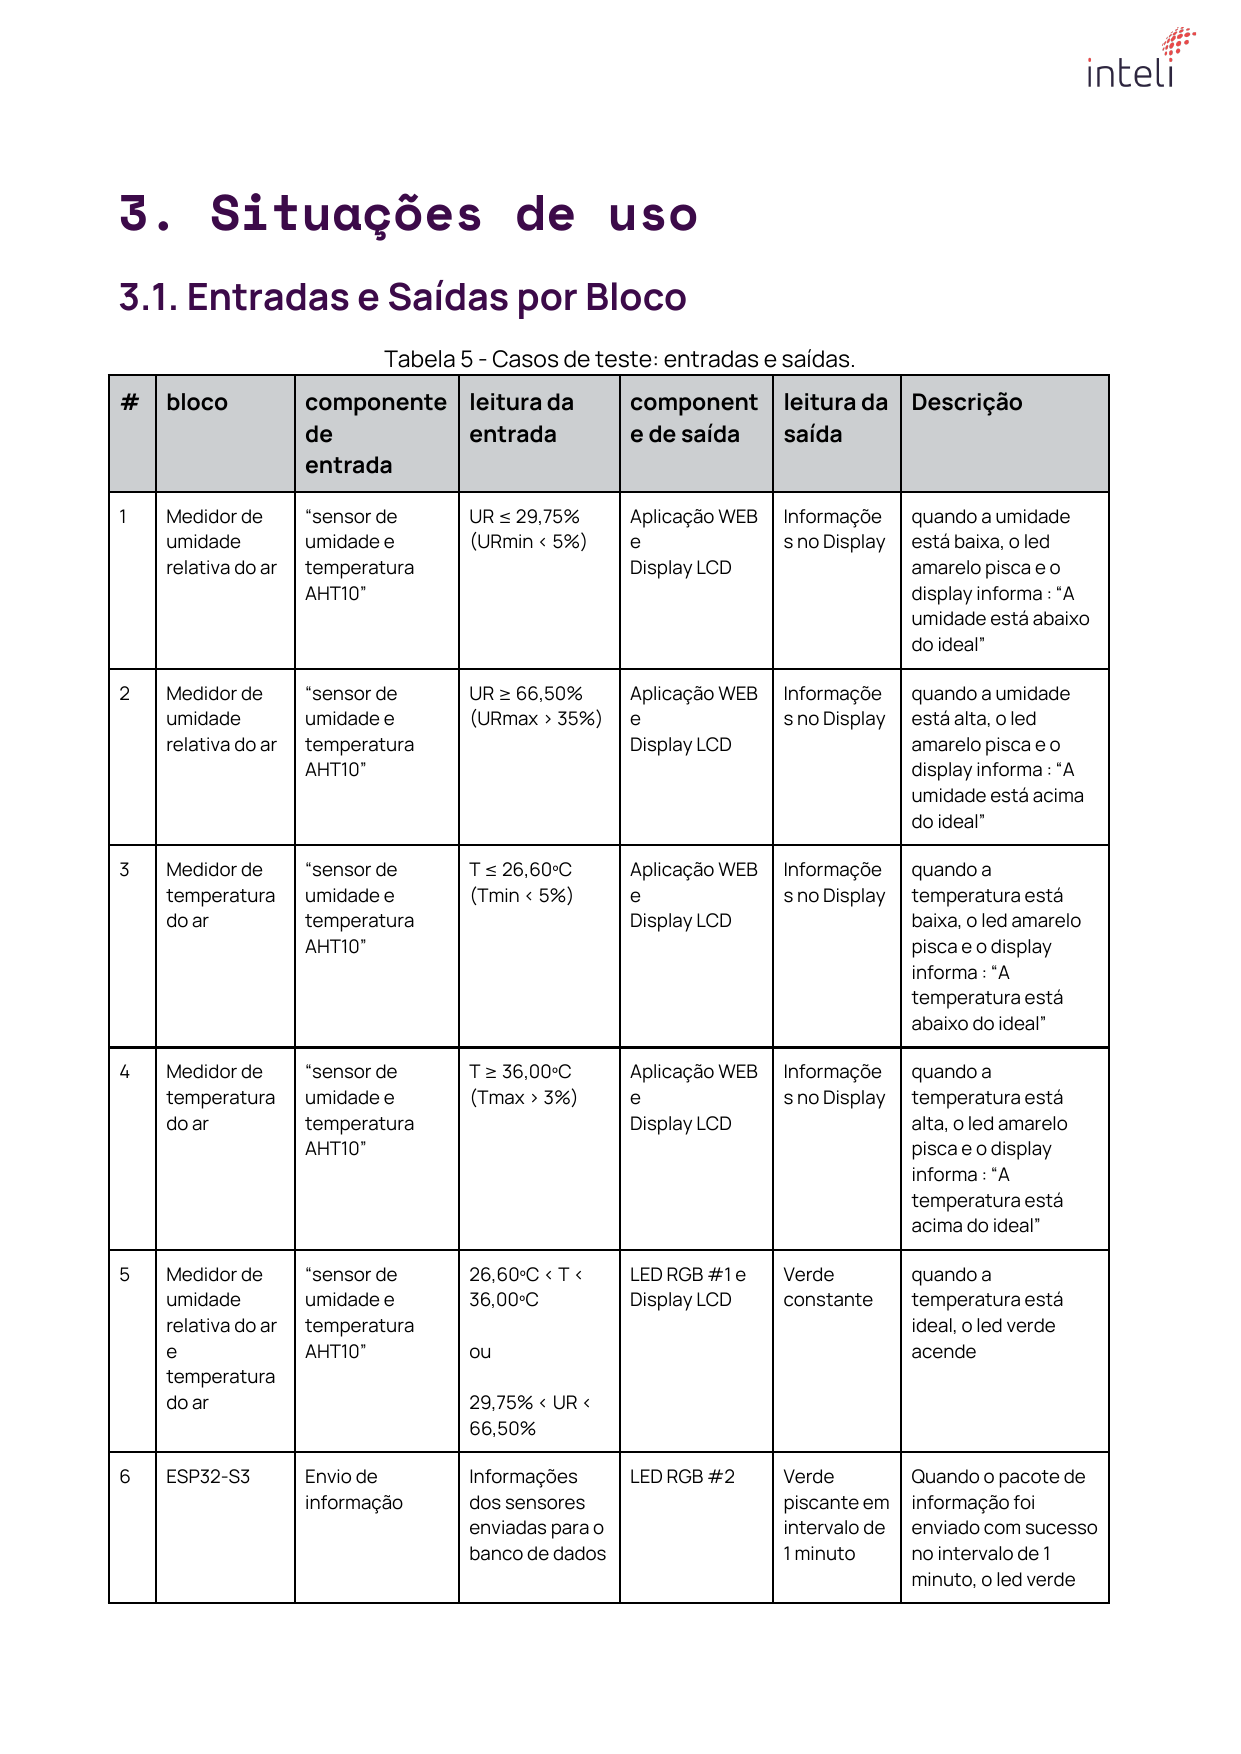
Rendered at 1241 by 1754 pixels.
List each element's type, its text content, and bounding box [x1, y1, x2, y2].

table_cell Medidor de temperatura do ar [157, 846, 294, 1046]
table_cell “sensor de umidade e temperatura AHT10” [296, 670, 458, 844]
table_cell Aplicação WEB e Display LCD [621, 1049, 772, 1249]
table_cell quando a umidade está baixa, o led amarelo pisca e o display informa : “A umidade está abaixo do ideal” [902, 493, 1108, 667]
table_header # [110, 376, 155, 491]
table_cell Aplicação WEB e Display LCD [621, 846, 772, 1046]
table_cell Medidor de umidade relativa do ar e temperatura do ar [157, 1251, 294, 1451]
table_header leitura da saída [774, 376, 900, 491]
table_cell Medidor de umidade relativa do ar [157, 493, 294, 667]
table_cell 3 [110, 846, 155, 1046]
table_cell Informações no Display [774, 493, 900, 667]
table_header Descrição [902, 376, 1108, 491]
table_cell “sensor de umidade e temperatura AHT10” [296, 846, 458, 1046]
table_cell Envio de informação [296, 1453, 458, 1602]
table_cell quando a temperatura está baixa, o led amarelo pisca e o display informa : “A temperatura está abaixo do ideal” [902, 846, 1108, 1046]
table_cell Medidor de temperatura do ar [157, 1049, 294, 1249]
table_cell 5 [110, 1251, 155, 1451]
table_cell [460, 1453, 619, 1602]
table_cell Aplicação WEB e Display LCD [621, 493, 772, 667]
table_cell LED RGB #2 [621, 1453, 772, 1602]
table_cell Aplicação WEB e Display LCD [621, 670, 772, 844]
table_cell “sensor de umidade e temperatura AHT10” [296, 493, 458, 667]
table_cell Informações no Display [774, 1049, 900, 1249]
subtitle 3.1. Entradas e Saídas por Bloco [118, 271, 1122, 322]
table_cell “sensor de umidade e temperatura AHT10” [296, 1049, 458, 1249]
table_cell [902, 1453, 1108, 1602]
table_cell T ≤ 26,60ºC (Tmin < 5%) [460, 846, 619, 1046]
picture [1088, 27, 1197, 87]
table_cell Informações no Display [774, 846, 900, 1046]
table_cell LED RGB #1 e Display LCD [621, 1251, 772, 1451]
table_cell 26,60ºC < T < 36,00ºC ou 29,75% < UR < 66,50% [460, 1251, 619, 1451]
subtitle 3. Situações de uso [118, 174, 1122, 248]
table_cell quando a temperatura está alta, o led amarelo pisca e o display informa : “A temperatura está acima do ideal” [902, 1049, 1108, 1249]
table_cell ESP32-S3 [157, 1453, 294, 1602]
table_cell Informações no Display [774, 670, 900, 844]
table_cell T ≥ 36,00ºC (Tmax > 3%) [460, 1049, 619, 1249]
table_cell 4 [110, 1049, 155, 1249]
table_header bloco [157, 376, 294, 491]
table_cell quando a umidade está alta, o led amarelo pisca e o display informa : “A umidade está acima do ideal” [902, 670, 1108, 844]
table_cell UR ≤ 29,75% (URmin < 5%) [460, 493, 619, 667]
table_header componente de entrada [296, 376, 458, 491]
table_cell UR ≥ 66,50% (URmax > 35%) [460, 670, 619, 844]
table_header leitura da entrada [460, 376, 619, 491]
table_header componente de saída [621, 376, 772, 491]
text Tabela 5 - Casos de teste: entradas e saídas. [118, 342, 1122, 374]
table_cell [774, 1453, 900, 1602]
table_cell quando a temperatura está ideal, o led verde acende [902, 1251, 1108, 1451]
table_cell 2 [110, 670, 155, 844]
table_cell Verde constante [774, 1251, 900, 1451]
table_cell Medidor de umidade relativa do ar [157, 670, 294, 844]
table_cell 6 [110, 1453, 155, 1602]
table_cell “sensor de umidade e temperatura AHT10” [296, 1251, 458, 1451]
table_cell 1 [110, 493, 155, 667]
